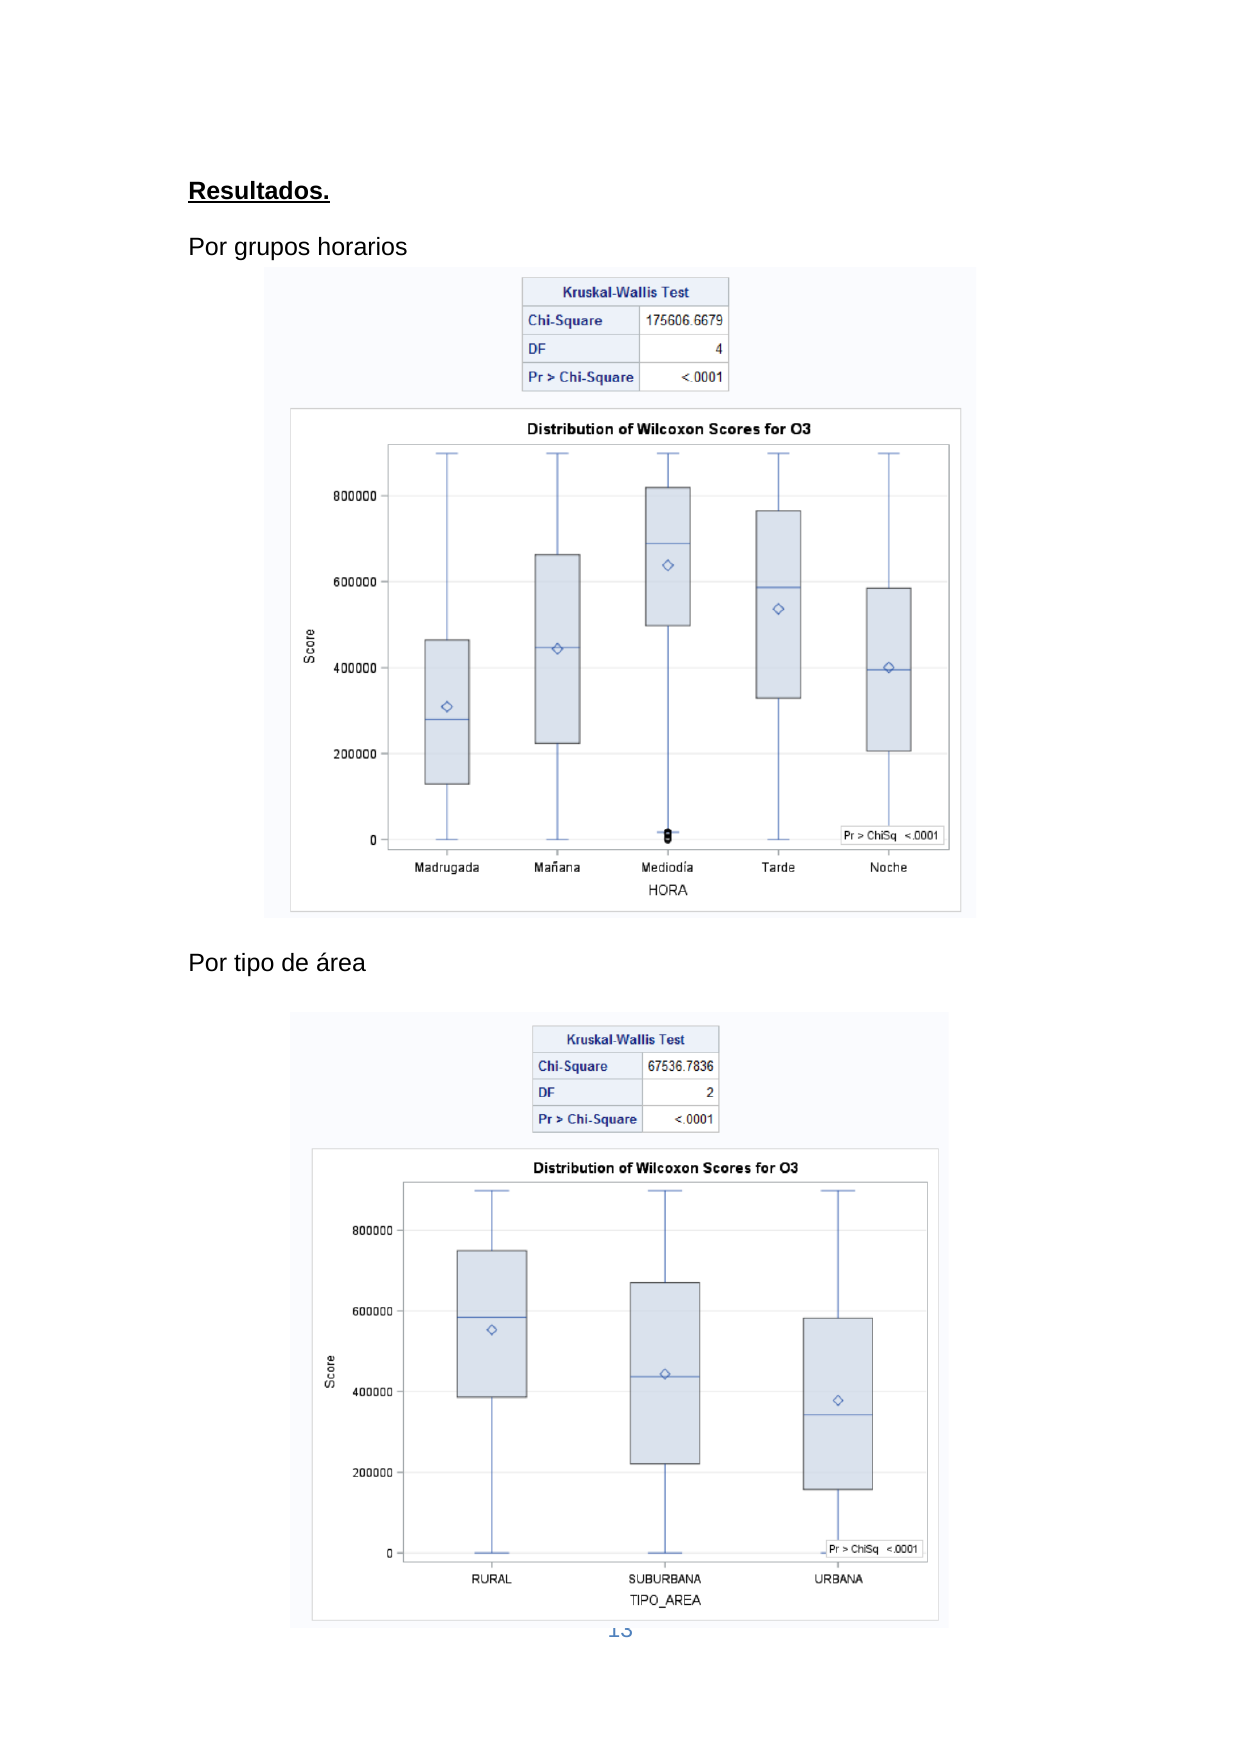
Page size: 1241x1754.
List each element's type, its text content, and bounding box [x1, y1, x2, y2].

text Por tipo de área [188, 948, 1063, 977]
picture [290, 1012, 949, 1628]
text Resultados. [188, 176, 1063, 205]
picture [264, 267, 977, 918]
text Por grupos horarios [188, 231, 1063, 260]
